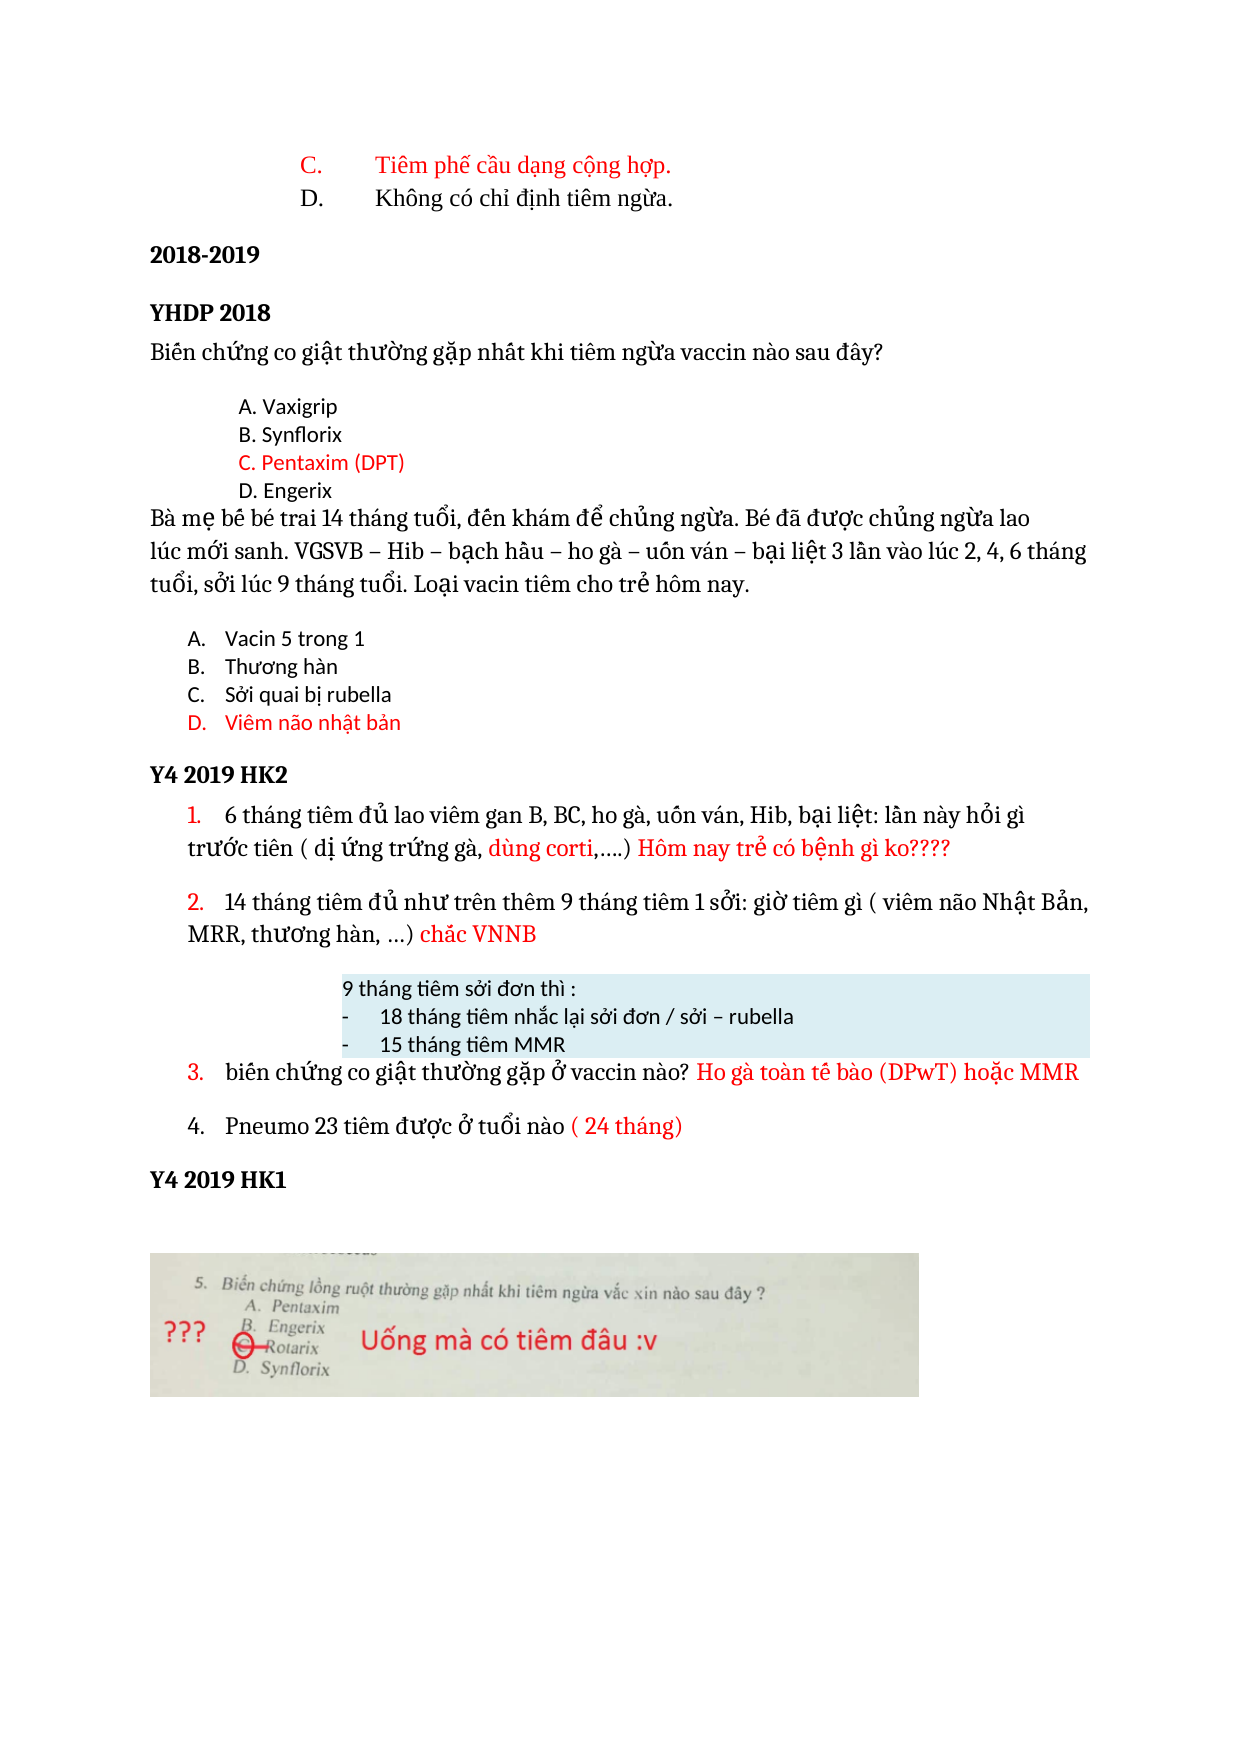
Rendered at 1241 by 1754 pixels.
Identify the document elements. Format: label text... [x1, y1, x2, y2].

list 15 tháng tiêm MMR [342, 1030, 1090, 1058]
text Biến chứng co giật thường gặp nhất khi tiêm ngừa vaccin nào sau đây? [150, 338, 1090, 367]
list Tiêm phế cầu dạng cộng hợp. [300, 150, 1090, 179]
text A. Vaxigrip [238, 392, 1090, 420]
list Vacin 5 trong 1 [187, 624, 1090, 652]
list 18 tháng tiêm nhắc lại sởi đơn / sởi – rubella [342, 1002, 1090, 1030]
picture [150, 1253, 919, 1397]
list 14 tháng tiêm đủ như trên thêm 9 tháng tiêm 1 sởi: giờ tiêm gì ( viêm não Nhật Bản, MRR, thương hàn, …) chắc VNNB [187, 887, 1090, 949]
list Viêm não nhật bản [187, 708, 1090, 736]
text Bà mẹ bế bé trai 14 tháng tuổi, đến khám để chủng ngừa. Bé đã được chủng ngừa lao lúc mới sanh. VGSVB – Hib – bạch hầu – ho gà – uốn ván – bại liệt 3 lần vào lúc 2, 4, 6 tháng tuổi, sởi lúc 9 tháng tuổi. Loại vacin tiêm cho trẻ hôm nay. [150, 504, 1090, 599]
text B. Synflorix [238, 420, 1090, 448]
text C. Pentaxim (DPT) [238, 448, 1090, 476]
list Thương hàn [187, 652, 1090, 680]
list Pneumo 23 tiêm được ở tuổi nào ( 24 tháng) [187, 1112, 1090, 1141]
subtitle 2018-2019 [150, 241, 1090, 270]
text Y4 2019 HK1 [150, 1166, 1090, 1195]
text D. Engerix [238, 476, 1090, 504]
subtitle YHDP 2018 [150, 299, 1090, 328]
list Không có chỉ định tiêm ngừa. [300, 183, 1090, 212]
list 6 tháng tiêm đủ lao viêm gan B, BC, ho gà, uốn ván, Hib, bại liệt: lần này hỏi gì trước tiên ( dị ứng trứng gà, dùng corti,….) Hôm nay trẻ có bệnh gì ko???? [187, 801, 1090, 862]
list biến chứng co giật thường gặp ở vaccin nào? Ho gà toàn tế bào (DPwT) hoặc MMR [187, 1058, 1090, 1087]
subtitle Y4 2019 HK2 [150, 761, 1090, 790]
text 9 tháng tiêm sởi đơn thì : [342, 974, 1090, 1002]
list Sởi quai bị rubella [187, 680, 1090, 708]
